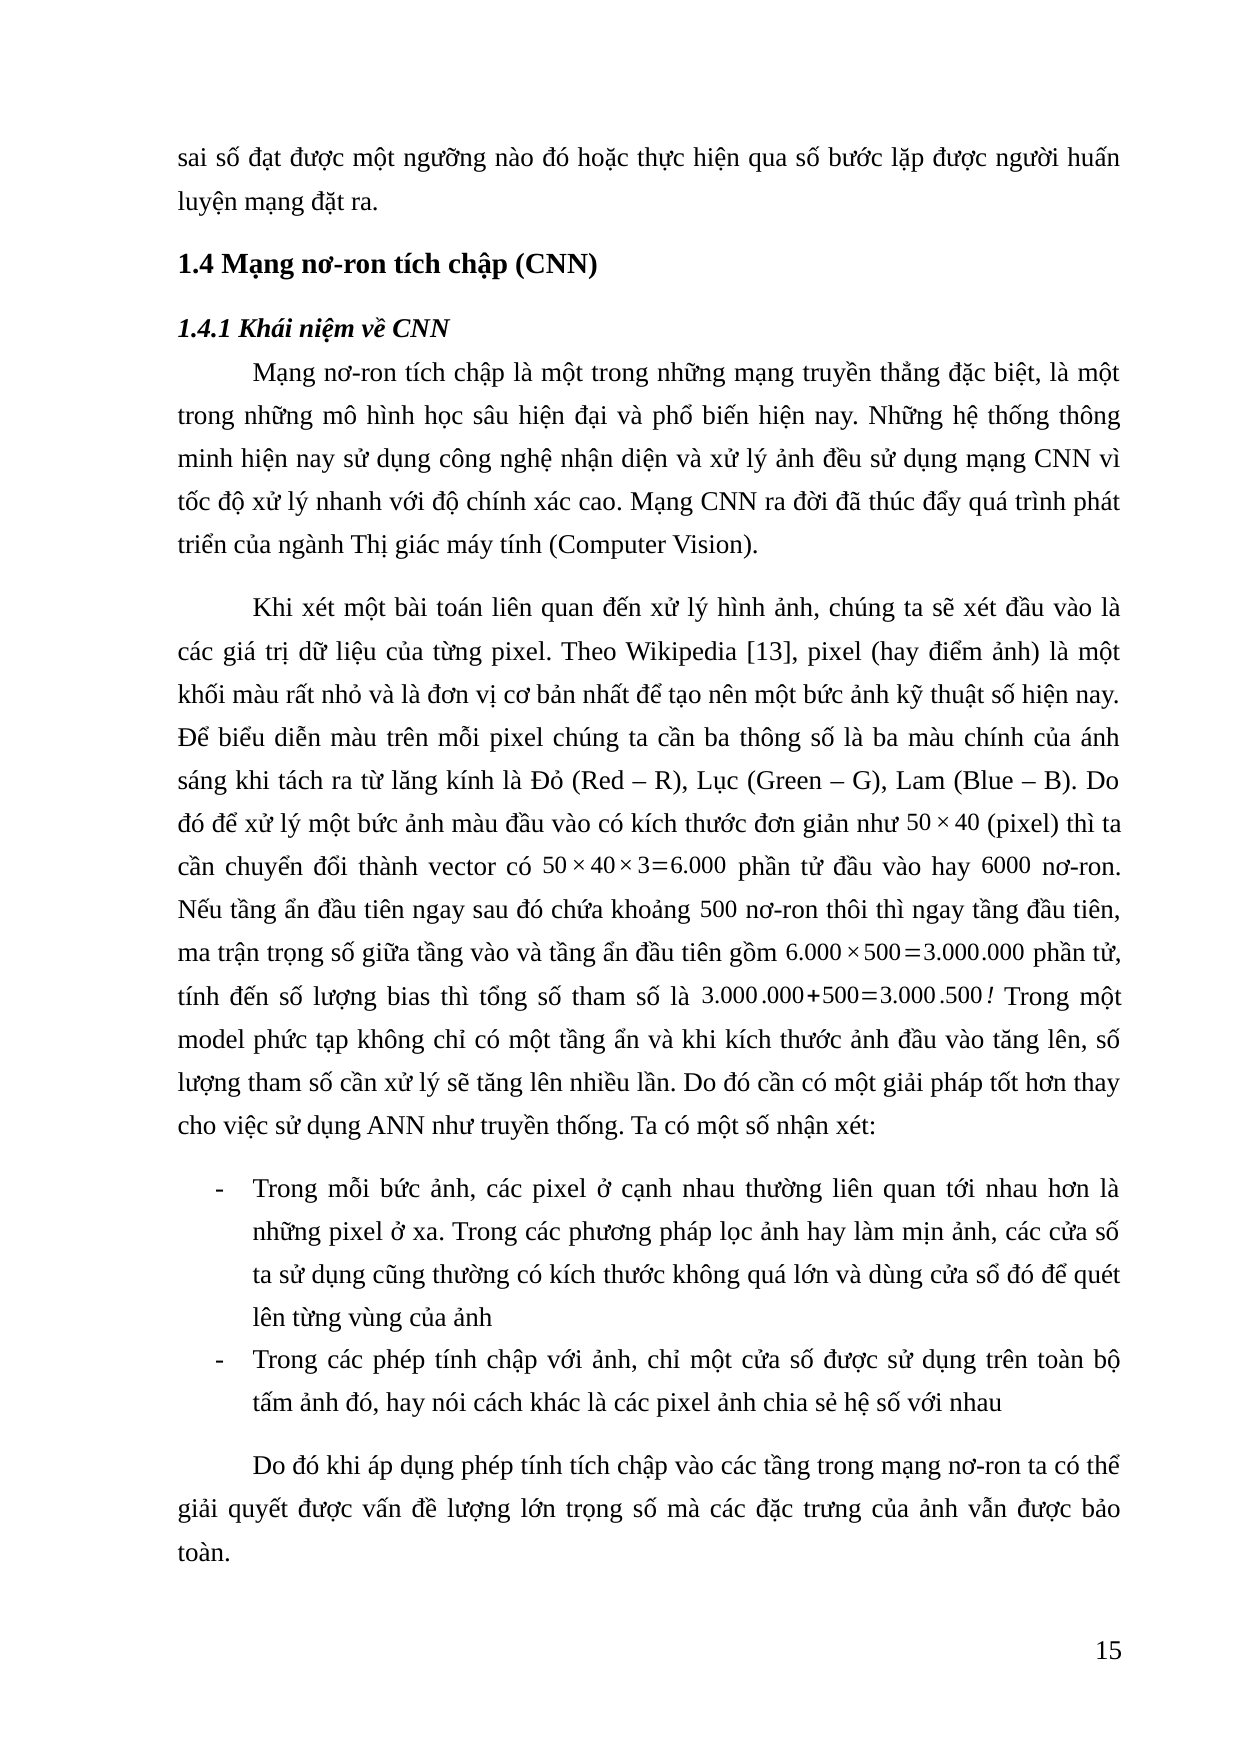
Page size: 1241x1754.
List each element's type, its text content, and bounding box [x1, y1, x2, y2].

subtitle Mạng nơ-ron tích chập (CNN) [177, 244, 1122, 282]
text Mạng nơ-ron tích chập là một trong những mạng truyền thẳng đặc biệt, là một trong những mô hình học sâu hiện đại và phổ biến hiện nay. Những hệ thống thông minh hiện nay sử dụng công nghệ nhận diện và xử lý ảnh đều sử dụng mạng CNN vì tốc độ xử lý nhanh với độ chính xác cao. Mạng CNN ra đời đã thúc đẩy quá trình phát triển của ngành Thị giác máy tính (Computer Vision). [177, 353, 1122, 563]
text Khi xét một bài toán liên quan đến xử lý hình ảnh, chúng ta sẽ xét đầu vào là các giá trị dữ liệu của từng pixel. Theo Wikipedia [13], pixel (hay điểm ảnh) là một khối màu rất nhỏ và là đơn vị cơ bản nhất để tạo nên một bức ảnh kỹ thuật số hiện nay. Để biểu diễn màu trên mỗi pixel chúng ta cần ba thông số là ba màu chính của ánh sáng khi tách ra từ lăng kính là Đỏ (Red – R), Lục (Green – G), Lam (Blue – B). Do đó để xử lý một bức ảnh màu đầu vào có kích thước đơn giản như (pixel) thì ta cần chuyển đổi thành vector có phần tử đầu vào hay nơ-ron. Nếu tầng ẩn đầu tiên ngay sau đó chứa khoảng nơ-ron thôi thì ngay tầng đầu tiên, ma trận trọng số giữa tầng vào và tầng ẩn đầu tiên gồm phần tử, tính đến số lượng bias thì tổng số tham số là Trong một model phức tạp không chỉ có một tầng ẩn và khi kích thước ảnh đầu vào tăng lên, số lượng tham số cần xử lý sẽ tăng lên nhiều lần. Do đó cần có một giải pháp tốt hơn thay cho việc sử dụng ANN như truyền thống. Ta có một số nhận xét: [177, 588, 1122, 1143]
list Trong các phép tính chập với ảnh, chỉ một cửa số được sử dụng trên toàn bộ tấm ảnh đó, hay nói cách khác là các pixel ảnh chia sẻ hệ số với nhau [215, 1340, 1122, 1421]
subtitle Khái niệm về CNN [177, 309, 1122, 347]
text Do đó khi áp dụng phép tính tích chập vào các tầng trong mạng nơ-ron ta có thể giải quyết được vấn đề lượng lớn trọng số mà các đặc trưng của ảnh vẫn được bảo toàn. [177, 1446, 1122, 1570]
list Trong mỗi bức ảnh, các pixel ở cạnh nhau thường liên quan tới nhau hơn là những pixel ở xa. Trong các phương pháp lọc ảnh hay làm mịn ảnh, các cửa số ta sử dụng cũng thường có kích thước không quá lớn và dùng cửa sổ đó để quét lên từng vùng của ảnh [215, 1169, 1122, 1336]
